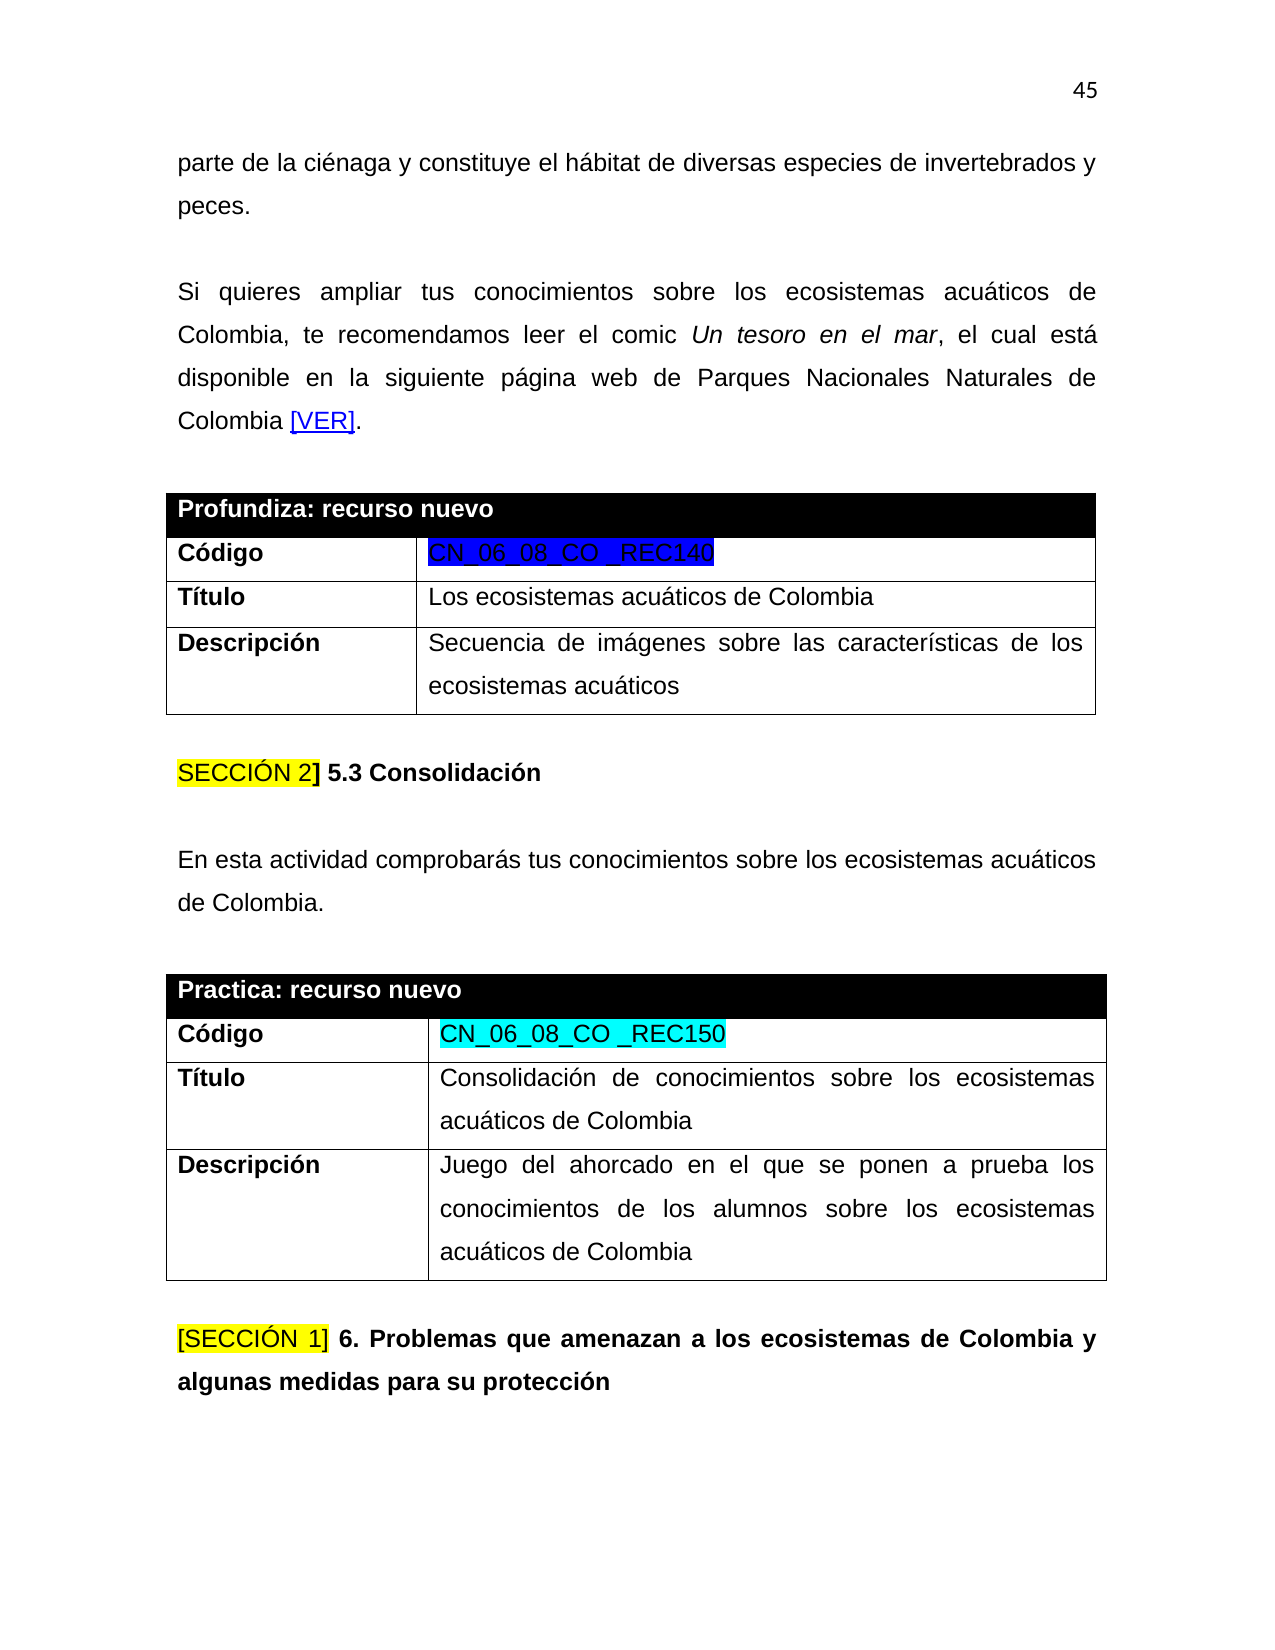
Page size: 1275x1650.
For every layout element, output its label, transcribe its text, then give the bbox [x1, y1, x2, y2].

table_cell Juego del ahorcado en el que se ponen a prueba los conocimientos de los alumnos sobre los ecosistemas acuáticos de Colombia [429, 1150, 1106, 1280]
text Si quieres ampliar tus conocimientos sobre los ecosistemas acuáticos de Colombia, te recomendamos leer el comic Un tesoro en el mar, el cual está disponible en la siguiente página web de Parques Nacionales Naturales de Colombia [VER]. [177, 277, 1098, 435]
table_header Practica: recurso nuevo [167, 975, 1106, 1018]
table_cell CN_06_08_CO _REC140 [417, 538, 1095, 581]
table_cell Título [167, 582, 416, 627]
table_cell Secuencia de imágenes sobre las características de los ecosistemas acuáticos [417, 628, 1095, 714]
table_cell Título [167, 1063, 428, 1149]
table_cell Los ecosistemas acuáticos de Colombia [417, 582, 1095, 627]
text En esta actividad comprobarás tus conocimientos sobre los ecosistemas acuáticos de Colombia. [177, 845, 1098, 917]
text SECCIÓN 2] 5.3 Consolidación [177, 758, 1098, 787]
table_cell Código [167, 1019, 428, 1062]
table_cell Código [167, 538, 416, 581]
table_header Profundiza: recurso nuevo [167, 494, 1095, 537]
table_cell CN_06_08_CO _REC150 [429, 1019, 1106, 1062]
table_cell Consolidación de conocimientos sobre los ecosistemas acuáticos de Colombia [429, 1063, 1106, 1149]
table_cell Descripción [167, 1150, 428, 1280]
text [177, 148, 1098, 219]
table_cell Descripción [167, 628, 416, 714]
text [SECCIÓN 1] 6. Problemas que amenazan a los ecosistemas de Colombia y algunas medidas para su protección [177, 1324, 1098, 1396]
